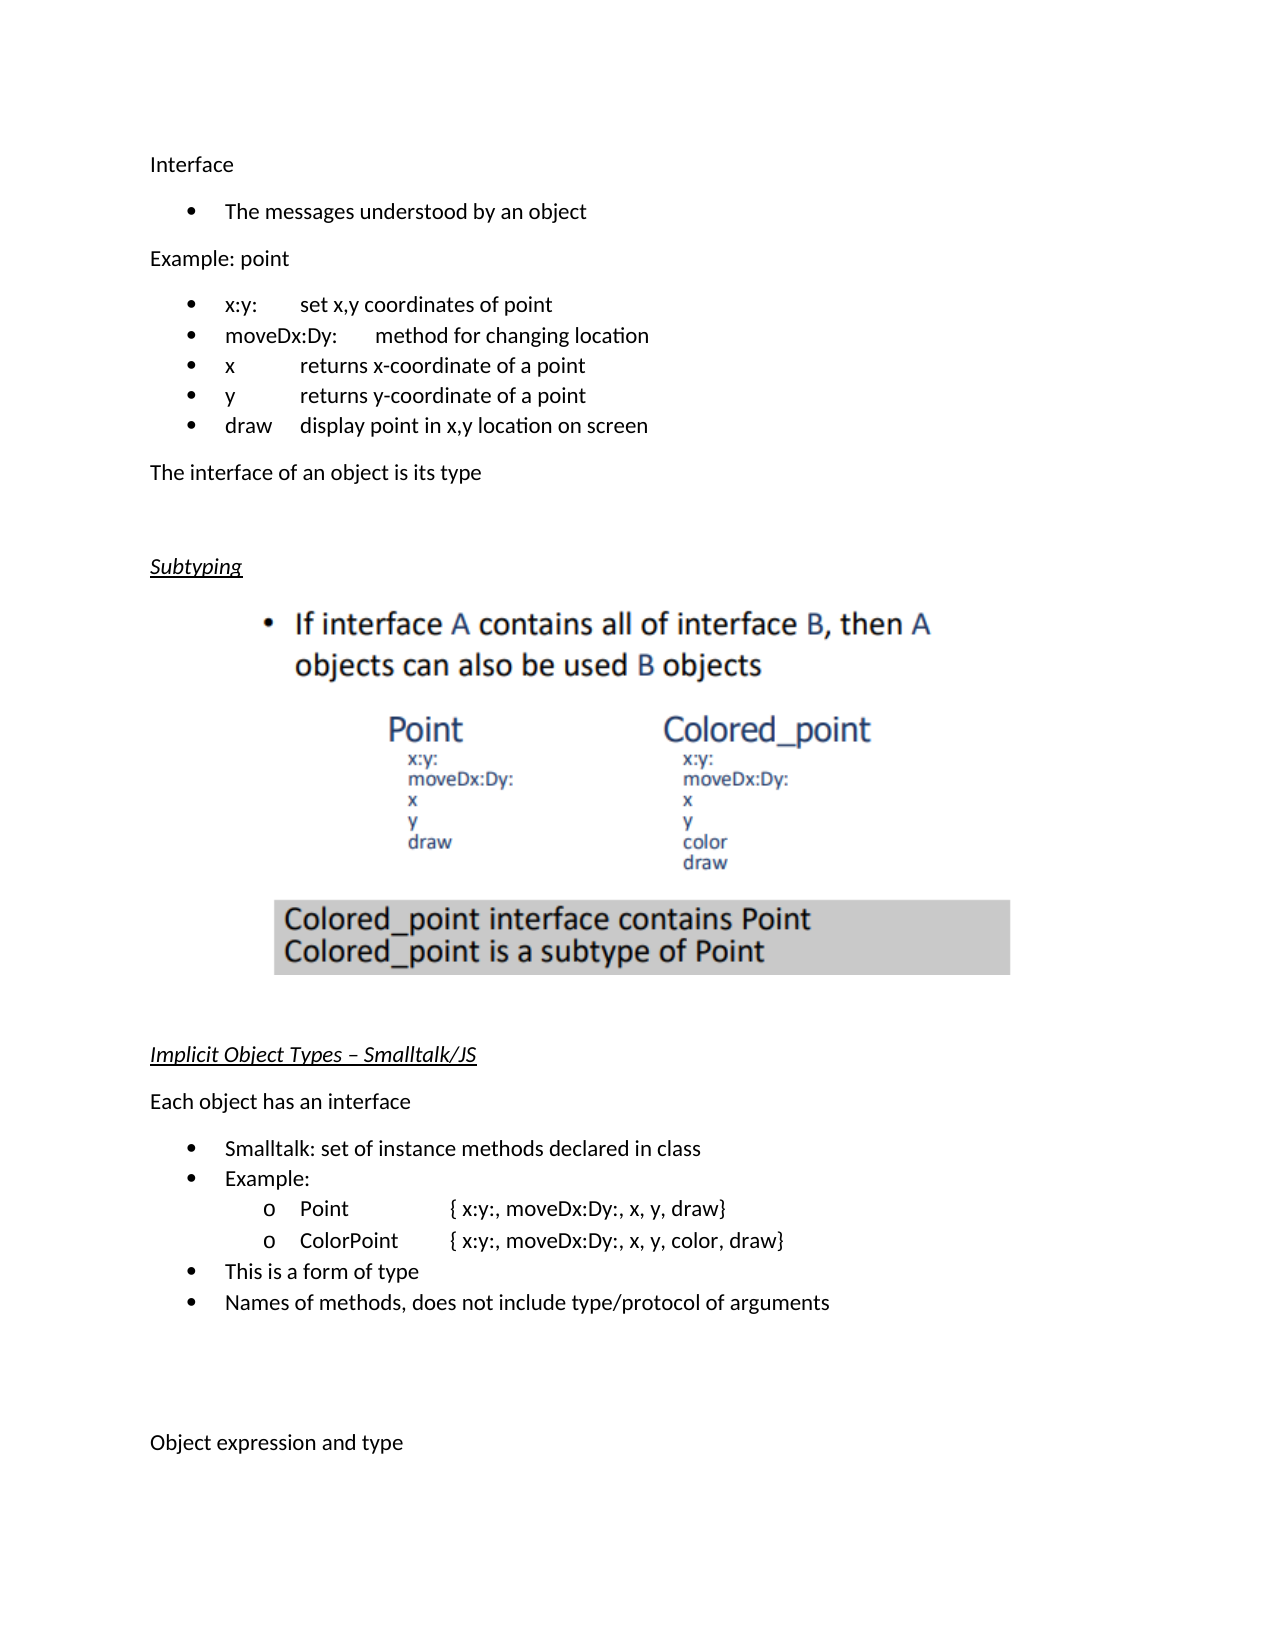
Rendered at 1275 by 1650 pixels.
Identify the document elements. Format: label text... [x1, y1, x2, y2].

list This is a form of type [187, 1257, 1125, 1285]
list x:y: set x,y coordinates of point [187, 291, 1125, 319]
list x returns x-coordinate of a point [187, 351, 1125, 379]
list The messages understood by an object [187, 197, 1125, 225]
list Example: [187, 1164, 1125, 1192]
text Implicit Object Types – Smalltalk/JS [150, 1040, 1125, 1068]
list draw display point in x,y location on screen [187, 411, 1125, 439]
text Interface [150, 150, 1125, 178]
list moveDx:Dy: method for changing location [187, 321, 1125, 349]
list ColorPoint { x:y:, moveDx:Dy:, x, y, color, draw} [262, 1226, 1125, 1255]
list Smalltalk: set of instance methods declared in class [187, 1134, 1125, 1162]
list Names of methods, does not include type/protocol of arguments [187, 1288, 1125, 1316]
list Point { x:y:, moveDx:Dy:, x, y, draw} [262, 1194, 1125, 1224]
text Each object has an interface [150, 1087, 1125, 1115]
text The interface of an object is its type [150, 458, 1125, 486]
list y returns y-coordinate of a point [187, 381, 1125, 409]
text Subtyping [150, 552, 1125, 580]
text Object expression and type [150, 1428, 1125, 1456]
picture [150, 598, 1125, 975]
text Example: point [150, 244, 1125, 272]
